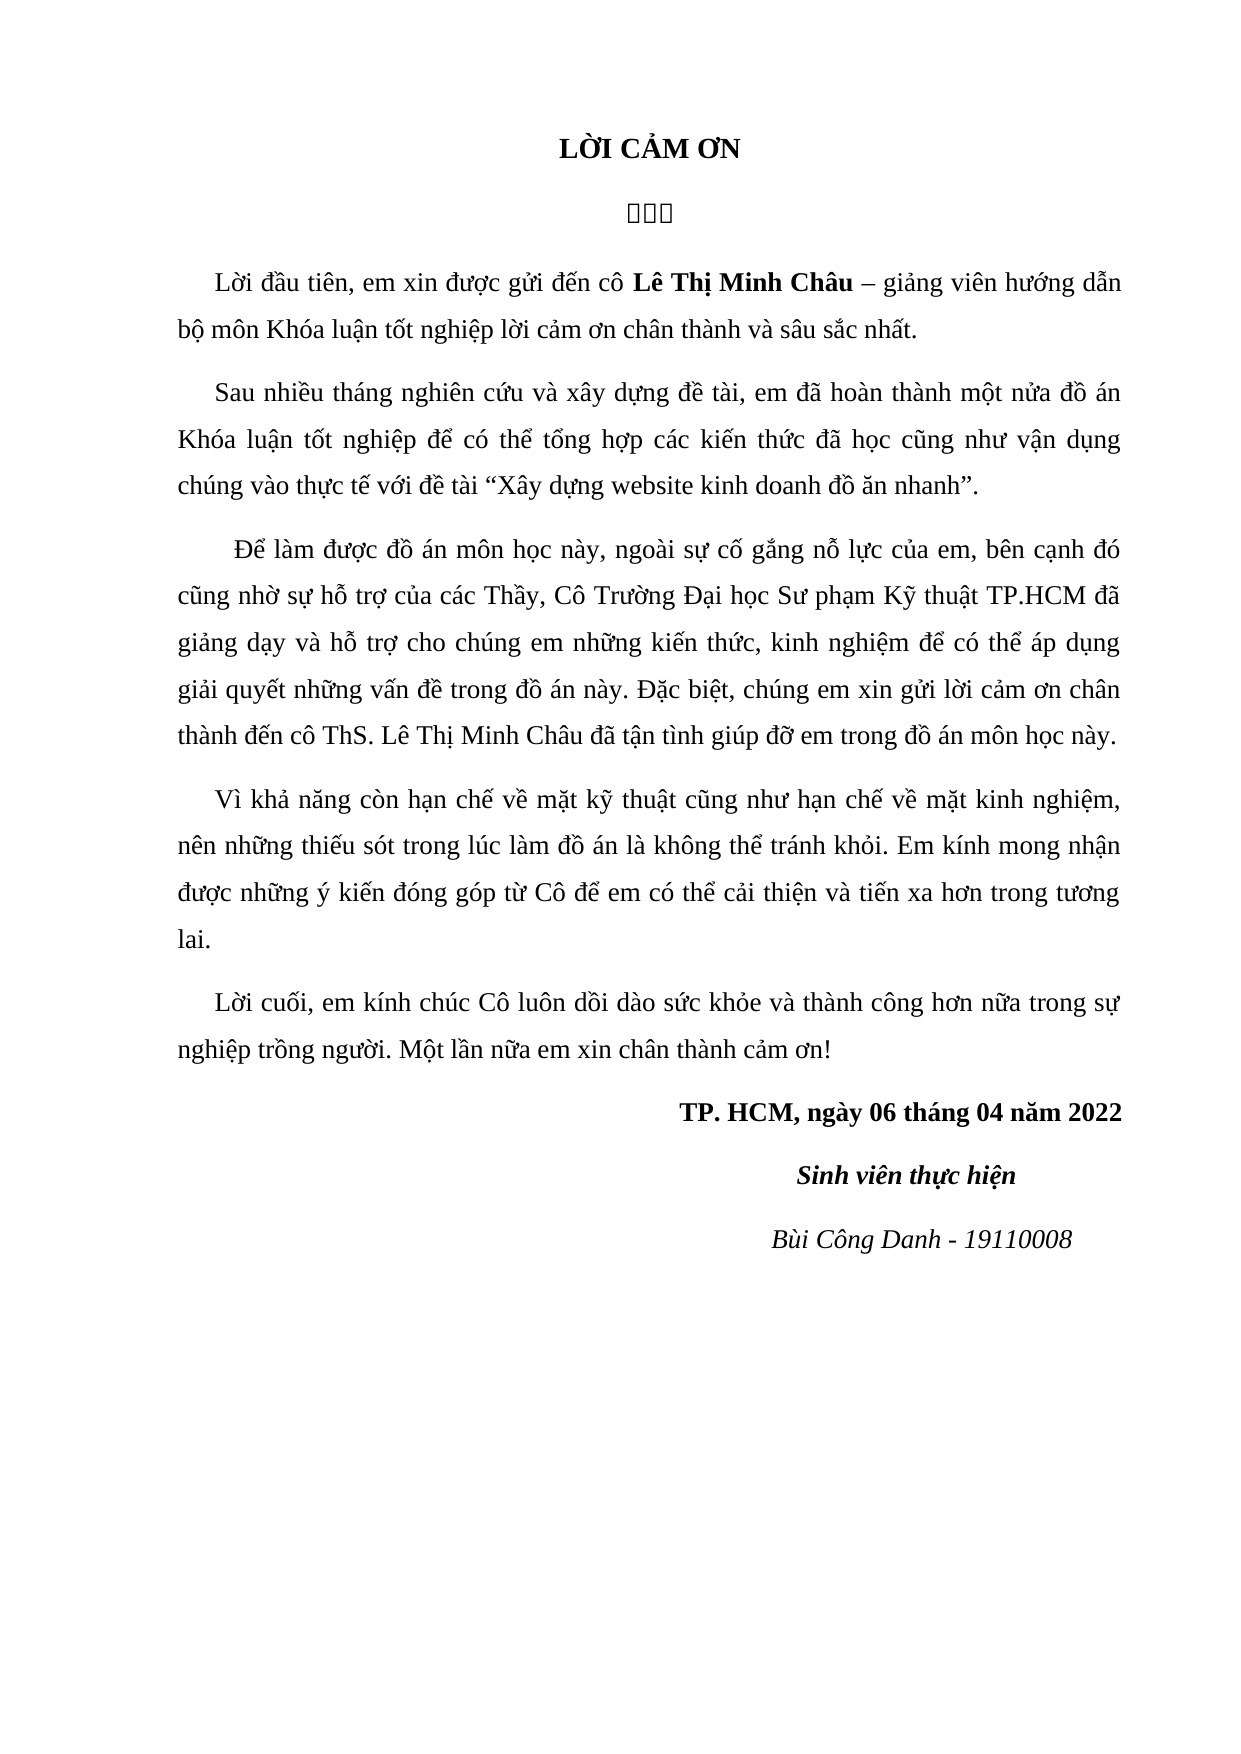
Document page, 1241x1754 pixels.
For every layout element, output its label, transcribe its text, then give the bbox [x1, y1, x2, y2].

text TP. HCM, ngày 06 tháng 04 năm 2022 [177, 1096, 1122, 1127]
text Lời đầu tiên, em xin được gửi đến cô Lê Thị Minh Châu – giảng viên hướng dẫn bộ môn Khóa luận tốt nghiệp lời cảm ơn chân thành và sâu sắc nhất. [177, 266, 1122, 344]
text Lời cuối, em kính chúc Cô luôn dồi dào sức khỏe và thành công hơn nữa trong sự nghiệp trồng người. Một lần nữa em xin chân thành cảm ơn! [177, 986, 1122, 1064]
text Sau nhiều tháng nghiên cứu và xây dựng đề tài, em đã hoàn thành một nửa đồ án Khóa luận tốt nghiệp để có thể tổng hợp các kiến thức đã học cũng như vận dụng chúng vào thực tế với đề tài “Xây dựng website kinh doanh đồ ăn nhanh”. [177, 376, 1122, 501]
text  [177, 194, 1122, 231]
text Bùi Công Danh - 19110008 [723, 1223, 1122, 1254]
text LỜI CẢM ƠN [177, 131, 1122, 165]
text Sinh viên thực hiện [177, 1159, 1019, 1191]
text Vì khả năng còn hạn chế về mặt kỹ thuật cũng như hạn chế về mặt kinh nghiệm, nên những thiếu sót trong lúc làm đồ án là không thể tránh khỏi. Em kính mong nhận được những ý kiến đóng góp từ Cô để em có thể cải thiện và tiến xa hơn trong tương lai. [177, 783, 1122, 954]
text Để làm được đồ án môn học này, ngoài sự cố gắng nỗ lực của em, bên cạnh đó cũng nhờ sự hỗ trợ của các Thầy, Cô Trường Đại học Sư phạm Kỹ thuật TP.HCM đã giảng dạy và hỗ trợ cho chúng em những kiến thức, kinh nghiệm để có thể áp dụng giải quyết những vấn đề trong đồ án này. Đặc biệt, chúng em xin gửi lời cảm ơn chân thành đến cô ThS. Lê Thị Minh Châu đã tận tình giúp đỡ em trong đồ án môn học này. [177, 533, 1122, 751]
